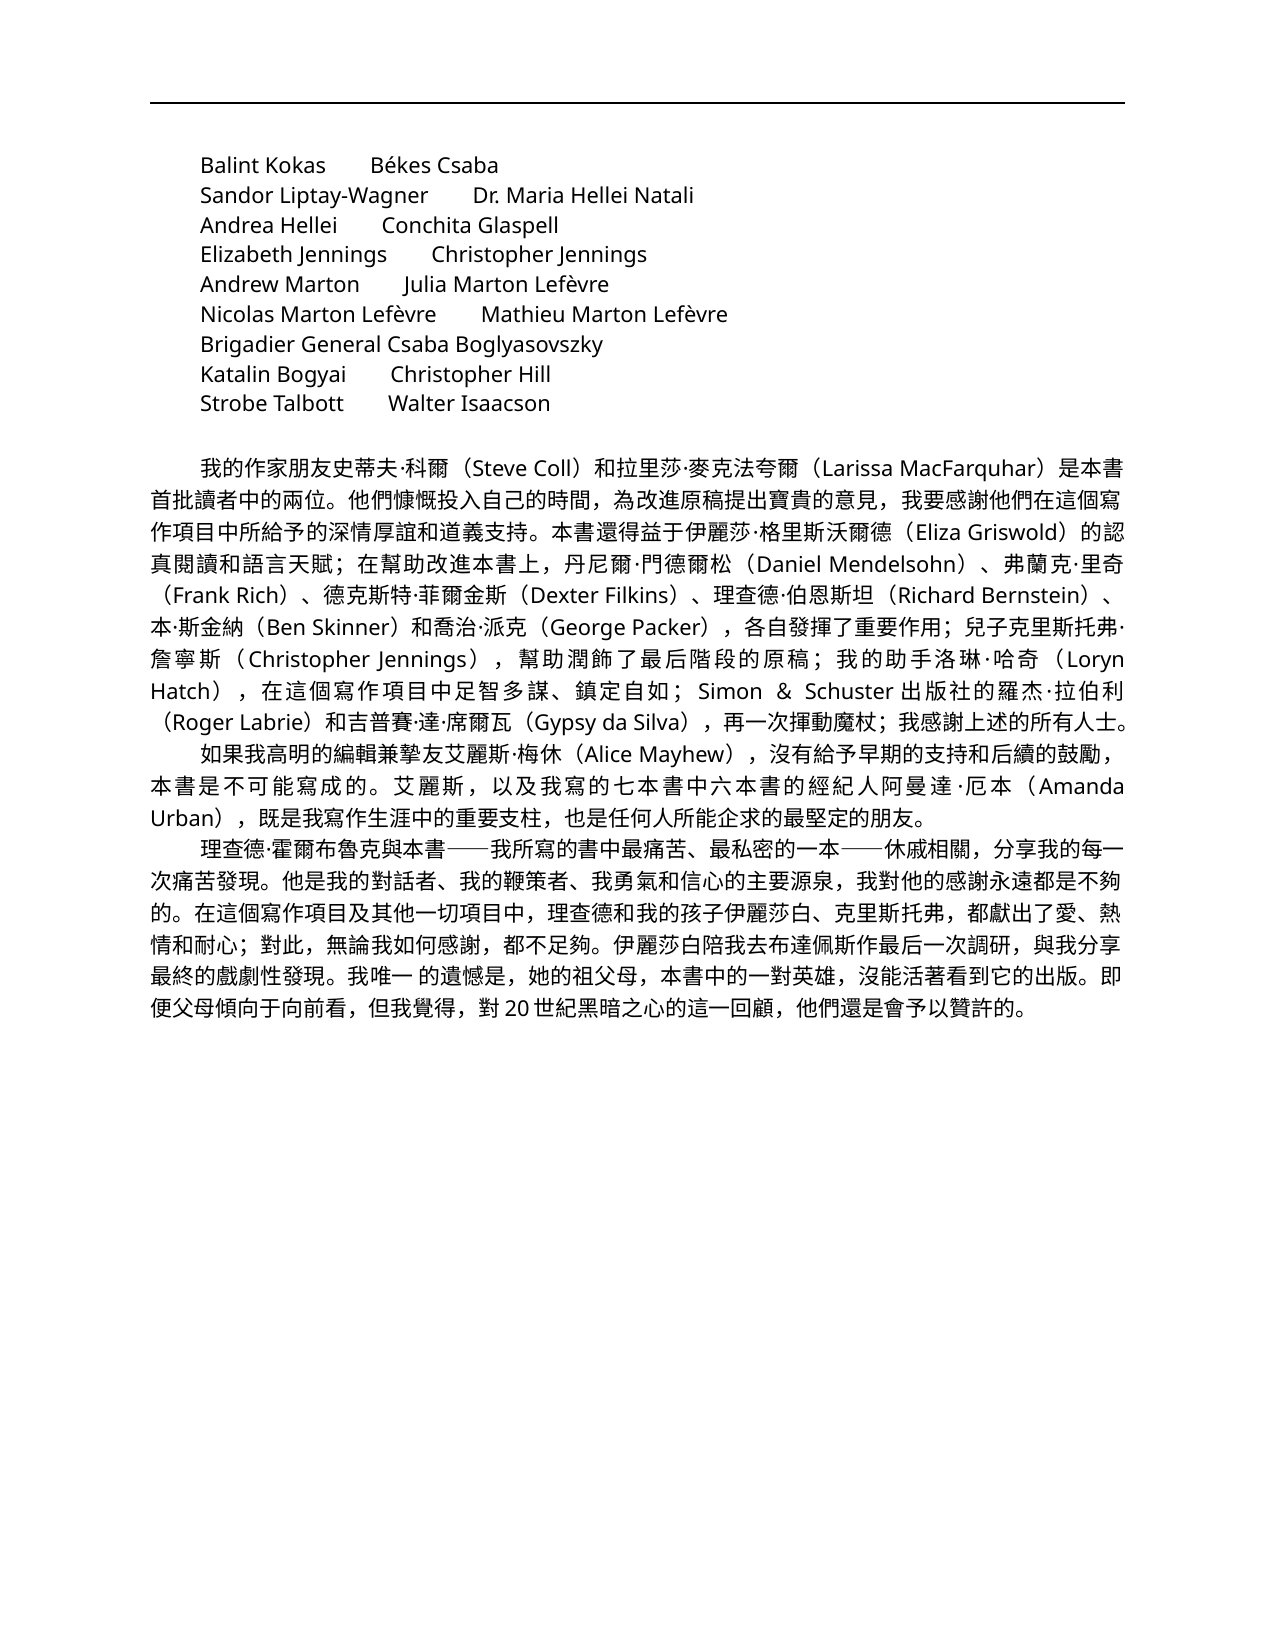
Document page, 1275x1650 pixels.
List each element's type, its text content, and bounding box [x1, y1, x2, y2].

text 如果我高明的編輯兼摯友艾麗斯·梅休（Alice Mayhew），沒有給予早期的支持和后續的鼓勵，本書是不可能寫成的。艾麗斯，以及我寫的七本書中六本書的經紀人阿曼達·厄本（Amanda Urban），既是我寫作生涯中的重要支柱，也是任何人所能企求的最堅定的朋友。 [150, 737, 1125, 832]
text Sandor Liptay-Wagner Dr. Maria Hellei Natali [150, 180, 1125, 209]
text Strobe Talbott Walter Isaacson [150, 388, 1125, 418]
text Andrew Marton Julia Marton Lefèvre [150, 269, 1125, 299]
text Elizabeth Jennings Christopher Jennings [150, 239, 1125, 269]
text Katalin Bogyai Christopher Hill [150, 358, 1125, 388]
text Balint Kokas Békes Csaba [150, 150, 1125, 180]
text Brigadier General Csaba Boglyasovszky [150, 329, 1125, 358]
text Andrea Hellei Conchita Glaspell [150, 209, 1125, 239]
text 理查德·霍爾布魯克與本書——我所寫的書中最痛苦、最私密的一本——休戚相關，分享我的每一次痛苦發現。他是我的對話者、我的鞭策者、我勇氣和信心的主要源泉，我對他的感謝永遠都是不夠的。在這個寫作項目及其他一切項目中，理查德和我的孩子伊麗莎白、克里斯托弗，都獻出了愛、熱情和耐心；對此，無論我如何感謝，都不足夠。伊麗莎白陪我去布達佩斯作最后一次調研，與我分享最終的戲劇性發現。我唯一 的遺憾是，她的祖父母，本書中的一對英雄，沒能活著看到它的出版。即便父母傾向于向前看，但我覺得，對20世紀黑暗之心的這一回顧，他們還是會予以贊許的。 [150, 832, 1125, 1023]
text 我的作家朋友史蒂夫·科爾（Steve Coll）和拉里莎·麥克法夸爾（Larissa MacFarquhar）是本書首批讀者中的兩位。他們慷慨投入自己的時間，為改進原稿提出寶貴的意見，我要感謝他們在這個寫作項目中所給予的深情厚誼和道義支持。本書還得益于伊麗莎·格里斯沃爾德（Eliza Griswold）的認真閱讀和語言天賦；在幫助改進本書上，丹尼爾·門德爾松（Daniel Mendelsohn）、弗蘭克·里奇（Frank Rich）、德克斯特·菲爾金斯（Dexter Filkins）、理查德·伯恩斯坦（Richard Bernstein）、本·斯金納（Ben Skinner）和喬治·派克（George Packer），各自發揮了重要作用；兒子克里斯托弗·詹寧斯（Christopher Jennings），幫助潤飾了最后階段的原稿；我的助手洛琳·哈奇（Loryn Hatch），在這個寫作項目中足智多謀、鎮定自如；Simon ＆ Schuster出版社的羅杰·拉伯利（Roger Labrie）和吉普賽·達·席爾瓦（Gypsy da Silva），再一次揮動魔杖；我感謝上述的所有人士。 [150, 451, 1125, 737]
text Nicolas Marton Lefèvre Mathieu Marton Lefèvre [150, 299, 1125, 329]
